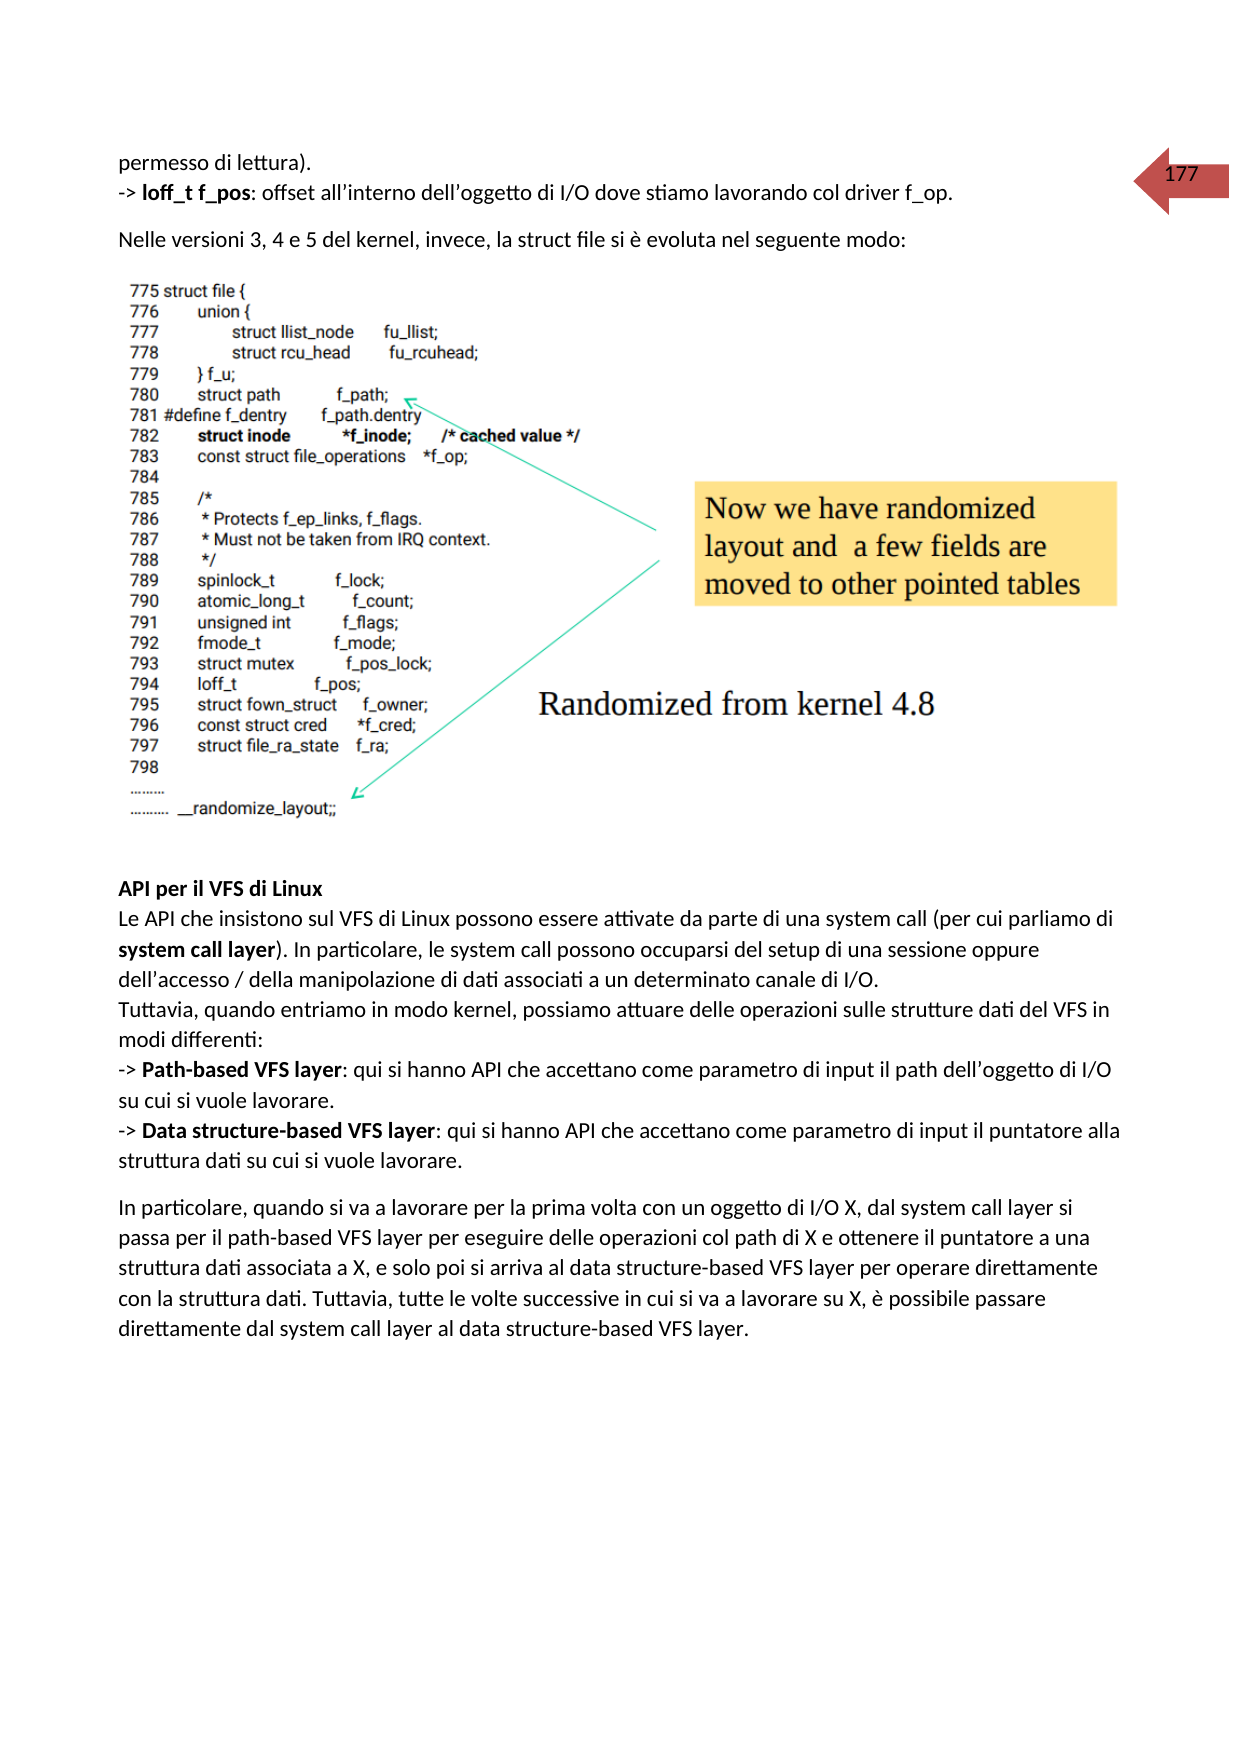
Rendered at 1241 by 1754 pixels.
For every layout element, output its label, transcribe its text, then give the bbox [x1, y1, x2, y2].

text Nelle versioni 3, 4 e 5 del kernel, invece, la struct file si è evoluta nel seguente modo: [118, 225, 1122, 253]
picture [118, 271, 1123, 826]
text API per il VFS di Linux Le API che insistono sul VFS di Linux possono essere attivate da parte di una system call (per cui parliamo di system call layer). In particolare, le system call possono occuparsi del setup di una sessione oppure dell’accesso / della manipolazione di dati associati a un determinato canale di I/O. Tuttavia, quando entriamo in modo kernel, possiamo attuare delle operazioni sulle strutture dati del VFS in modi differenti: -> Path-based VFS layer: qui si hanno API che accettano come parametro di input il path dell’oggetto di I/O su cui si vuole lavorare. -> Data structure-based VFS layer: qui si hanno API che accettano come parametro di input il puntatore alla struttura dati su cui si vuole lavorare. [118, 844, 1122, 1174]
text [118, 148, 1122, 206]
text In particolare, quando si va a lavorare per la prima volta con un oggetto di I/O X, dal system call layer si passa per il path-based VFS layer per eseguire delle operazioni col path di X e ottenere il puntatore a una struttura dati associata a X, e solo poi si arriva al data structure-based VFS layer per operare direttamente con la struttura dati. Tuttavia, tutte le volte successive in cui si va a lavorare su X, è possibile passare direttamente dal system call layer al data structure-based VFS layer. [118, 1193, 1122, 1342]
